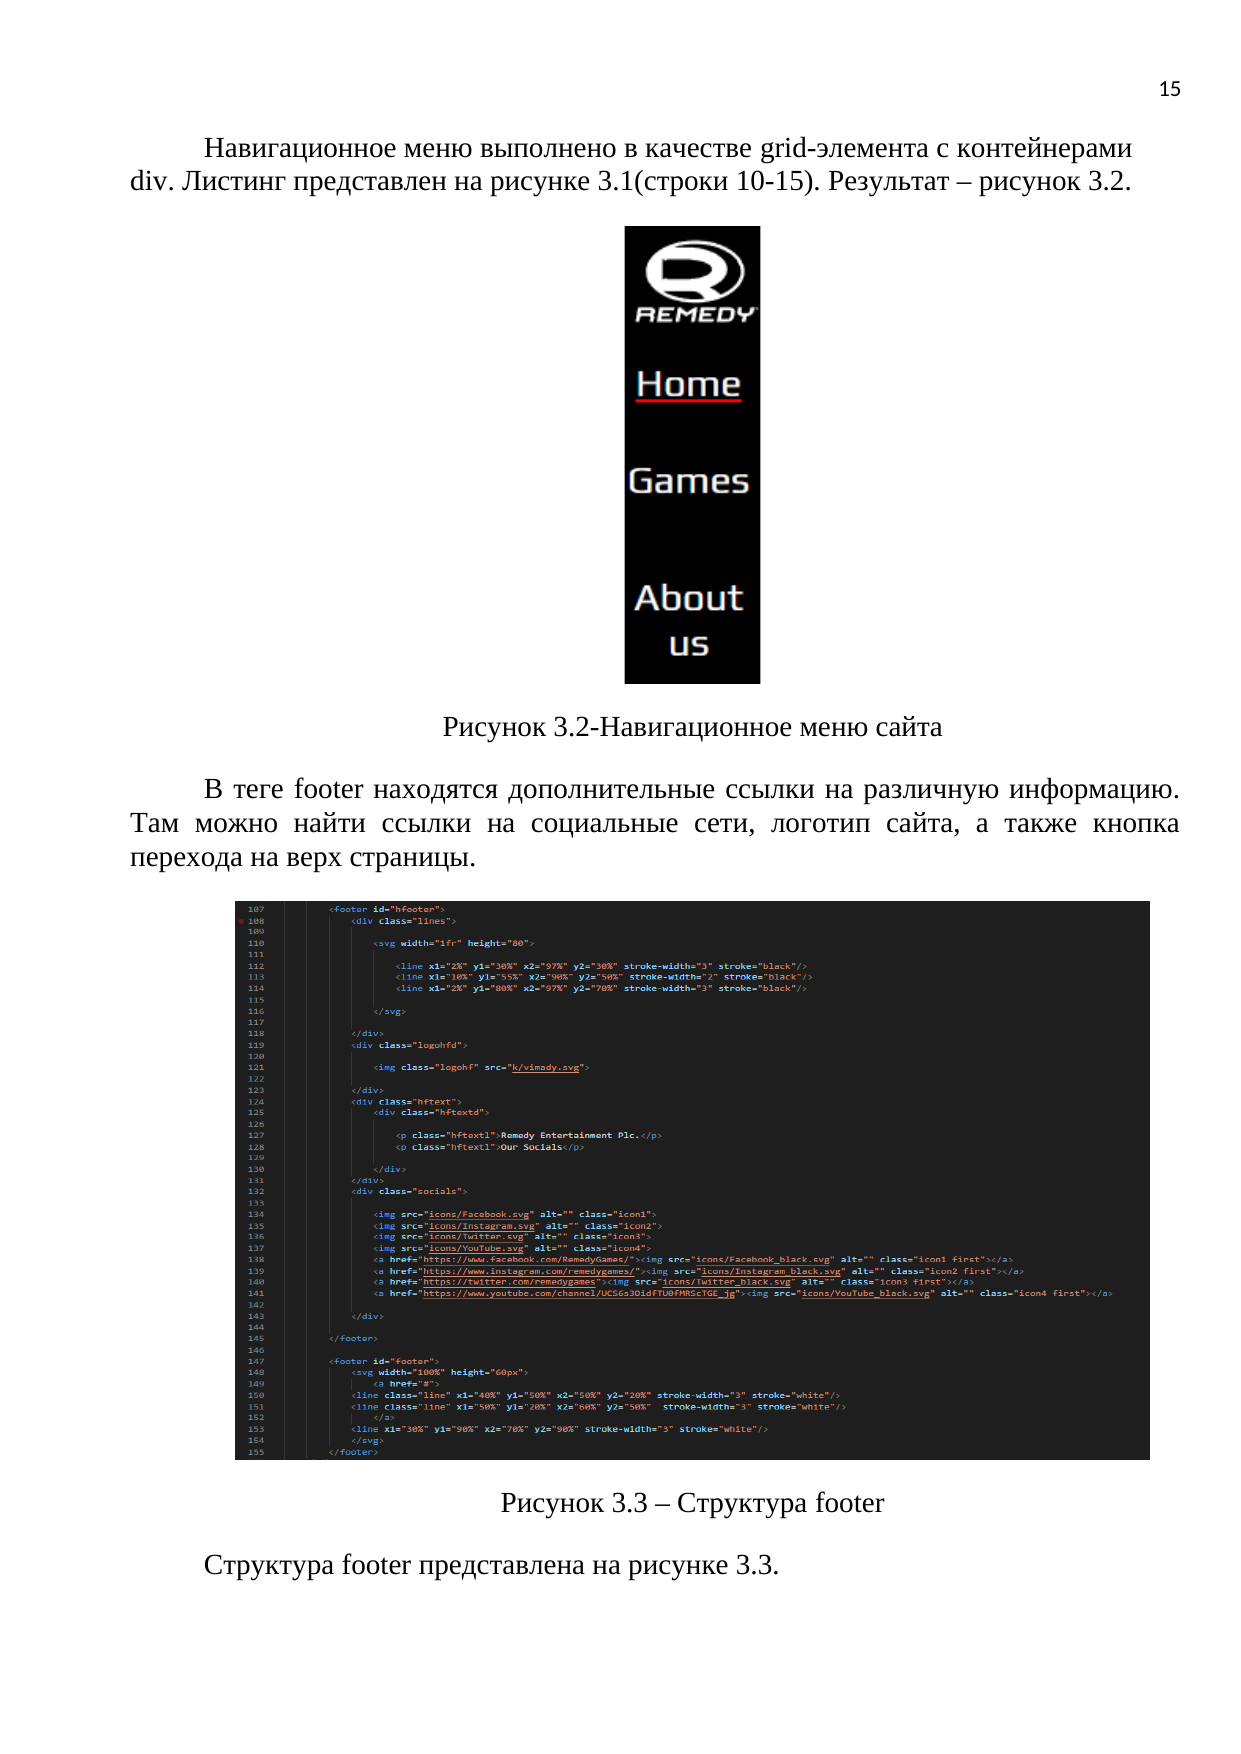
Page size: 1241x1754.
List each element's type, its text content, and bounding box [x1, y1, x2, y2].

text Структура footer представлена на рисунке 3.3. [130, 1547, 1181, 1581]
picture [624, 226, 761, 684]
text Навигационное меню выполнено в качестве grid-элемента с контейнерами div. Листинг представлен на рисунке 3.1(строки 10-15). Результат – рисунок 3.2. [130, 130, 1181, 197]
text Рисунок 3.2-Навигационное меню сайта [130, 709, 1181, 742]
text Рисунок 3.3 – Структура footer [130, 1485, 1181, 1518]
picture [235, 901, 1150, 1460]
text В теге footer находятся дополнительные ссылки на различную информацию. Там можно найти ссылки на социальные сети, логотип сайта, а также кнопка перехода на верх страницы. [130, 772, 1181, 872]
